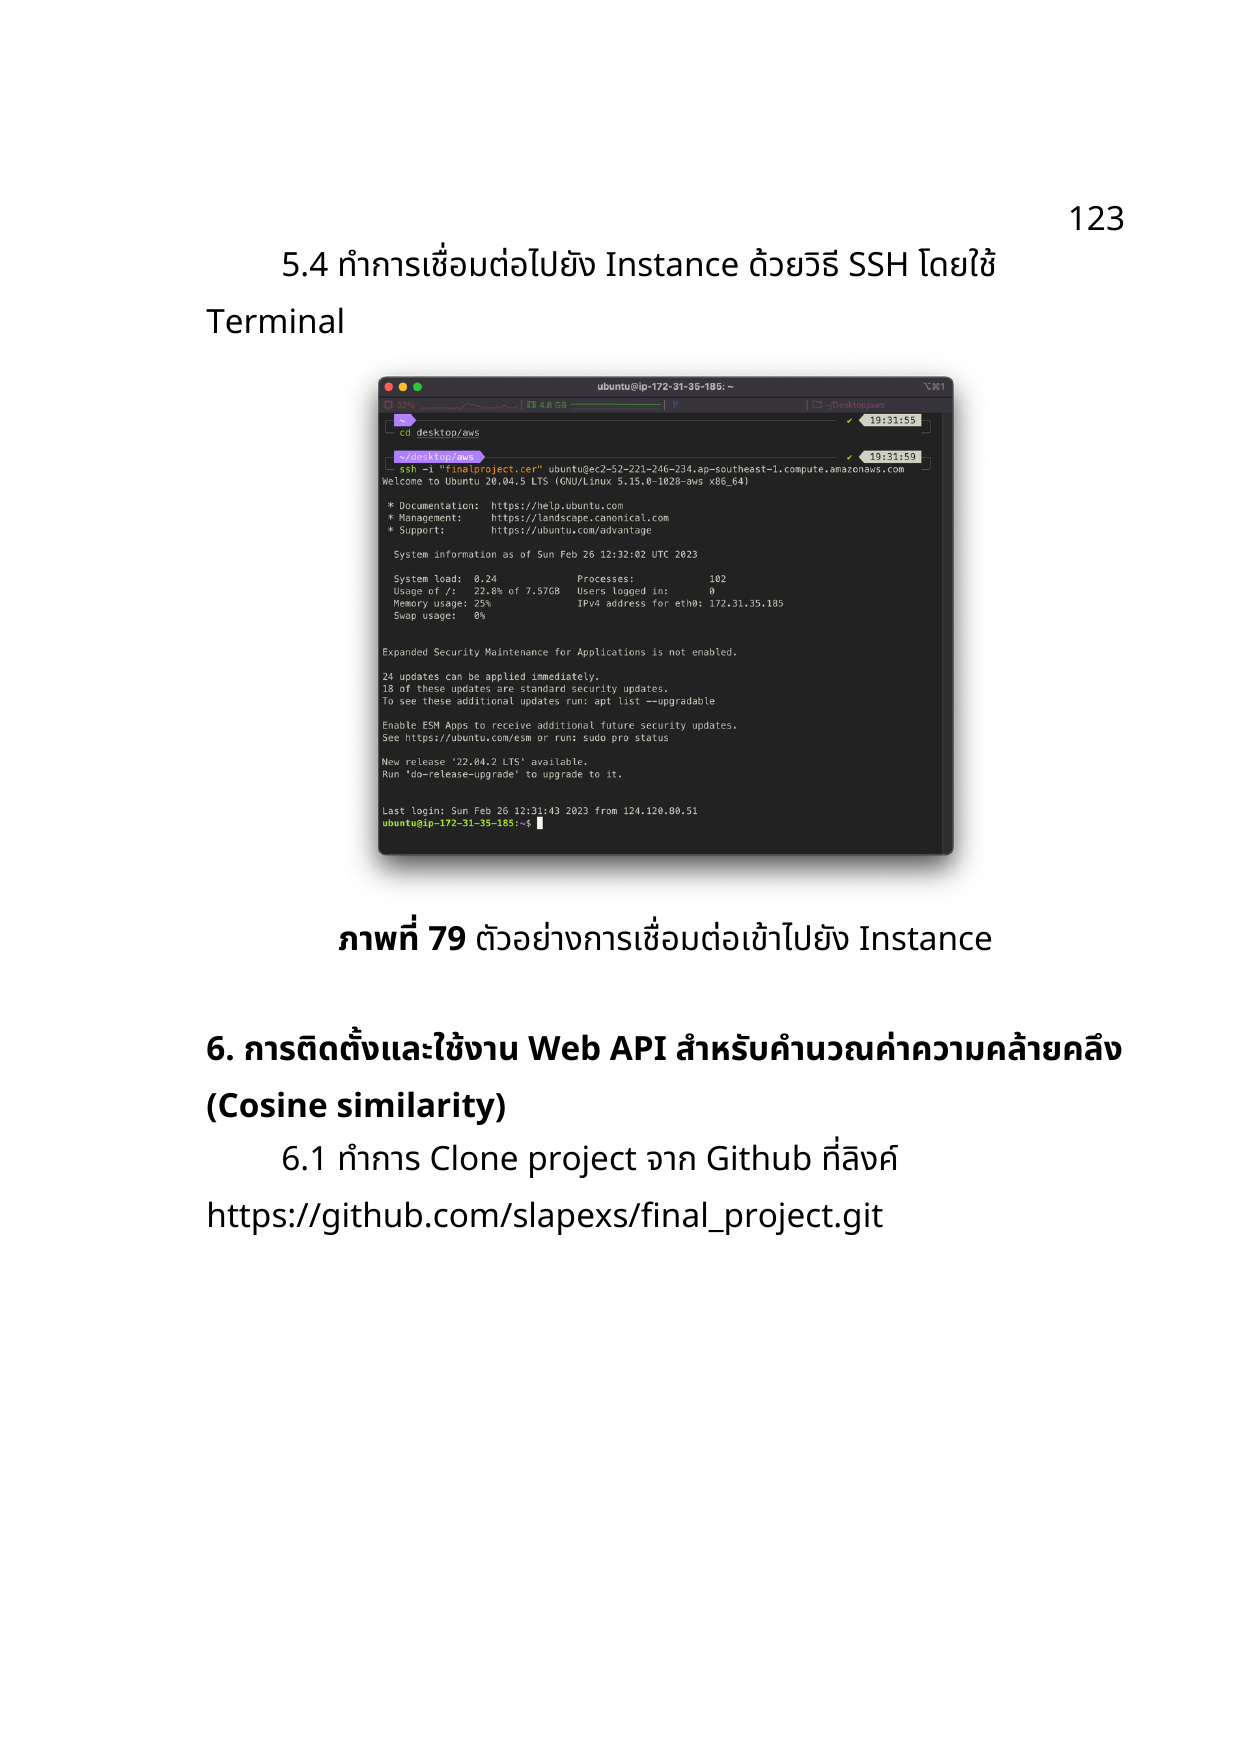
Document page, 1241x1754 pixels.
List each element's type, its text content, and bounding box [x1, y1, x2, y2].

text 5.4 ทำการเชื่อมต่อไปยัง Instance ด้วยวิธี SSH โดยใช้ Terminal [206, 240, 1125, 343]
text ภาพที่ 79 ตัวอย่างการเชื่อมต่อเข้าไปยัง Instance [206, 914, 1125, 965]
picture [338, 350, 993, 908]
text 6.1 ทำการ Clone project จาก Github ที่ลิงค์ https://github.com/slapexs/final_project.git [206, 1134, 1125, 1237]
subtitle 6. การติดตั้งและใช้งาน Web API สำหรับคำนวณค่าความคล้ายคลึง (Cosine similarity) [206, 1025, 1125, 1127]
